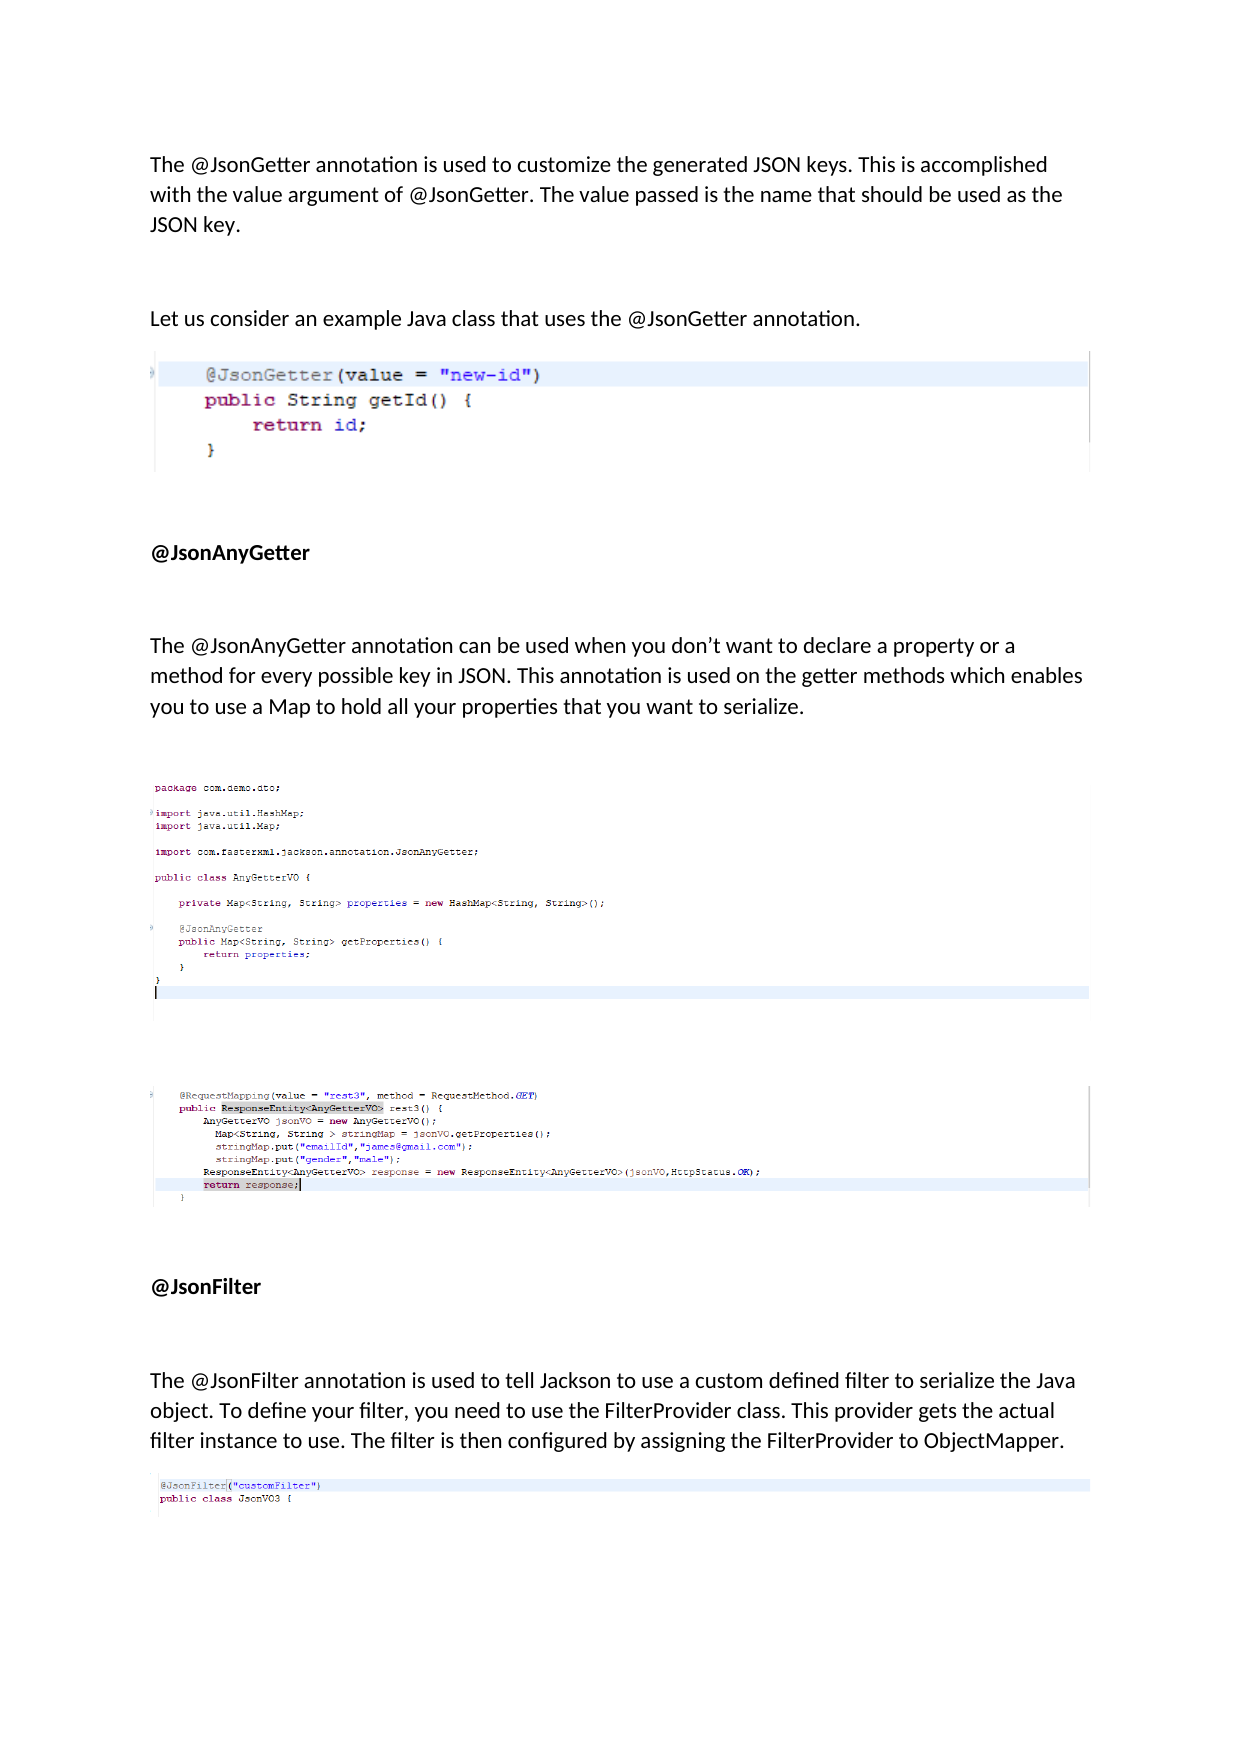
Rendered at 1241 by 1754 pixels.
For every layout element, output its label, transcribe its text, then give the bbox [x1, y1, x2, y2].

picture [150, 785, 1091, 1021]
text @JsonFilter [150, 1272, 1090, 1301]
text Let us consider an example Java class that uses the @JsonGetter annotation. [150, 304, 1090, 332]
picture [150, 351, 1091, 472]
text @JsonAnyGetter [150, 538, 1090, 566]
text The @JsonGetter annotation is used to customize the generated JSON keys. This is accomplished with the value argument of @JsonGetter. The value passed is the name that should be used as the JSON key. [150, 150, 1090, 238]
text The @JsonAnyGetter annotation can be used when you don’t want to declare a property or a method for every possible key in JSON. This annotation is used on the getter methods which enables you to use a Map to hold all your properties that you want to serialize. [150, 631, 1090, 720]
text The @JsonFilter annotation is used to tell Jackson to use a custom defined filter to serialize the Java object. To define your filter, you need to use the FilterProvider class. This provider gets the actual filter instance to use. The filter is then configured by assigning the FilterProvider to ObjectMapper. [150, 1366, 1090, 1455]
picture [150, 1086, 1091, 1207]
picture [150, 1473, 1091, 1517]
